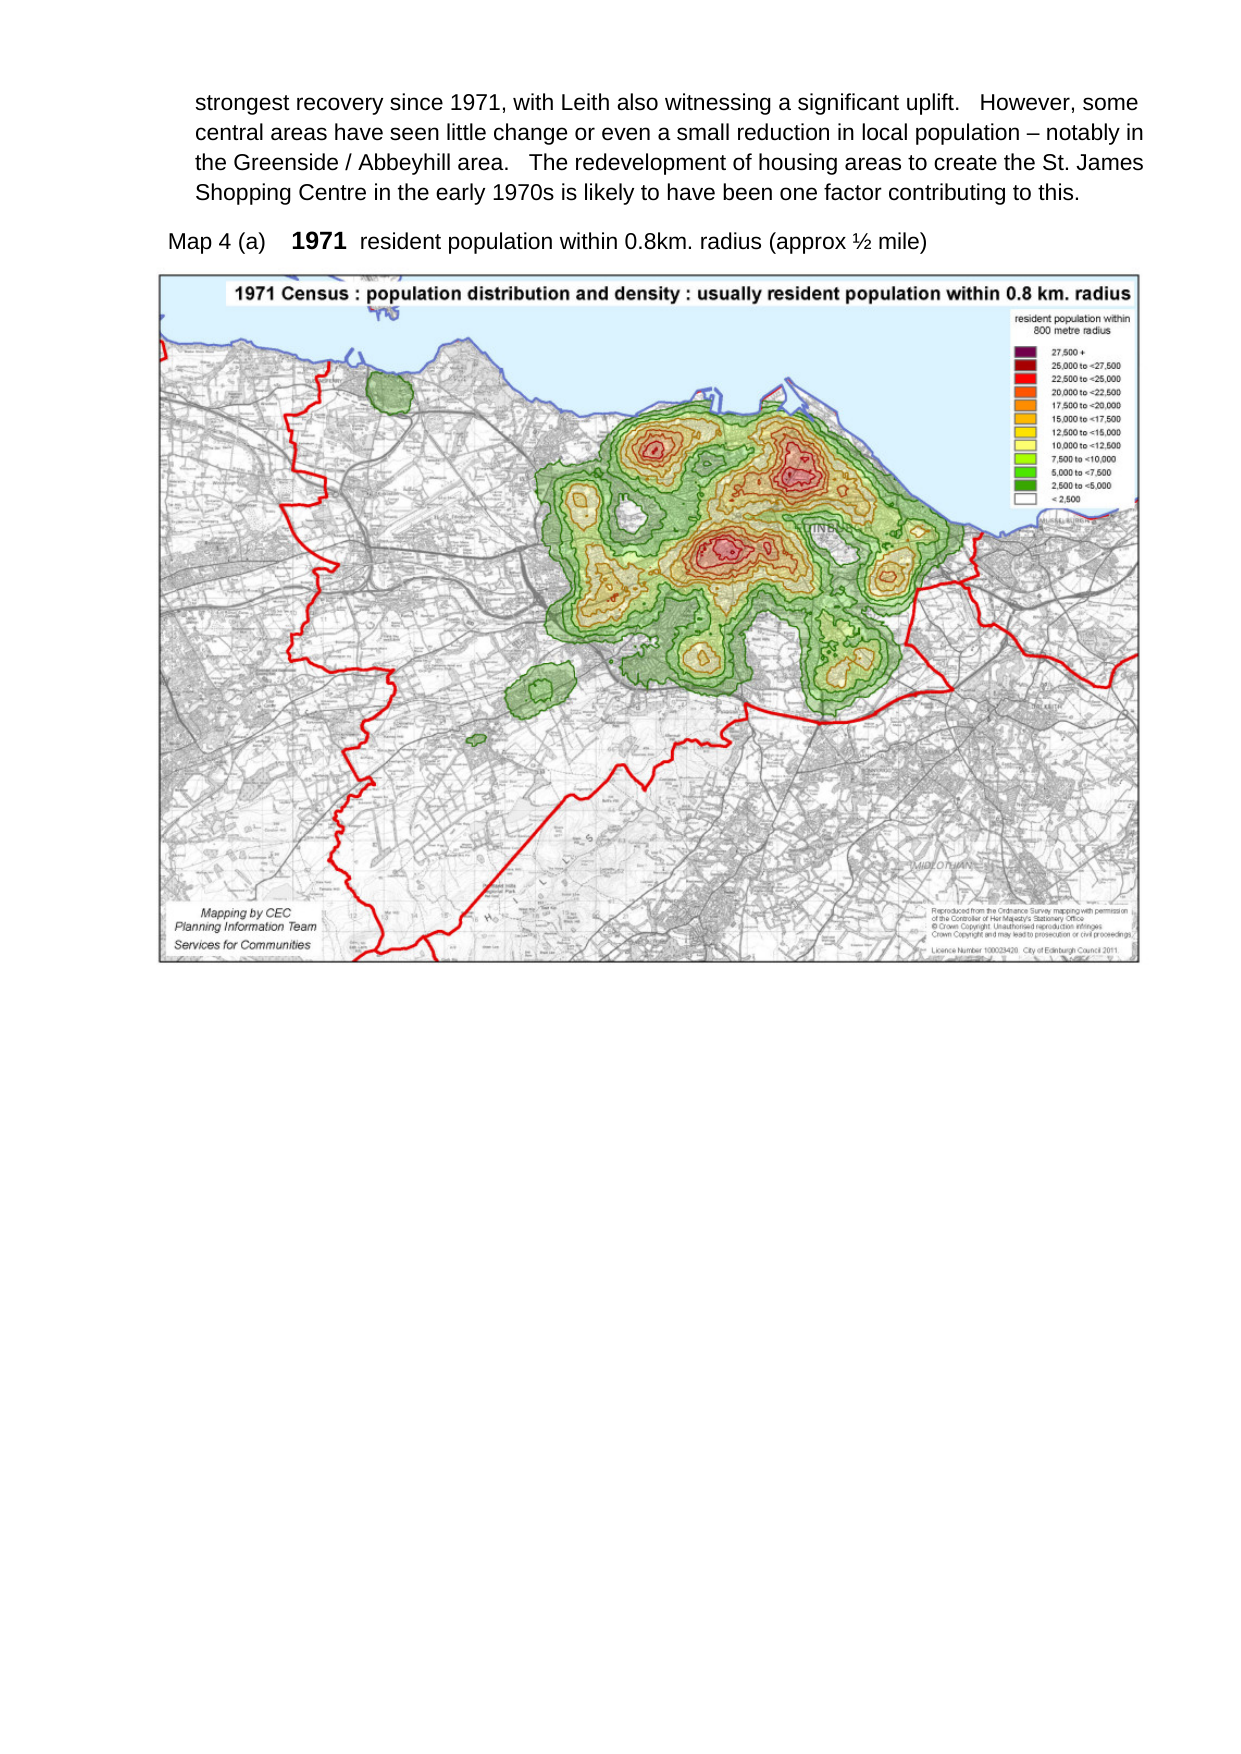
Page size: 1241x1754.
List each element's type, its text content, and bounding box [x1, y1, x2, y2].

text Map 4 (a) 1971 resident population within 0.8km. radius (approx ½ mile) [136, 226, 1152, 255]
picture [139, 259, 1157, 980]
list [136, 89, 1152, 206]
